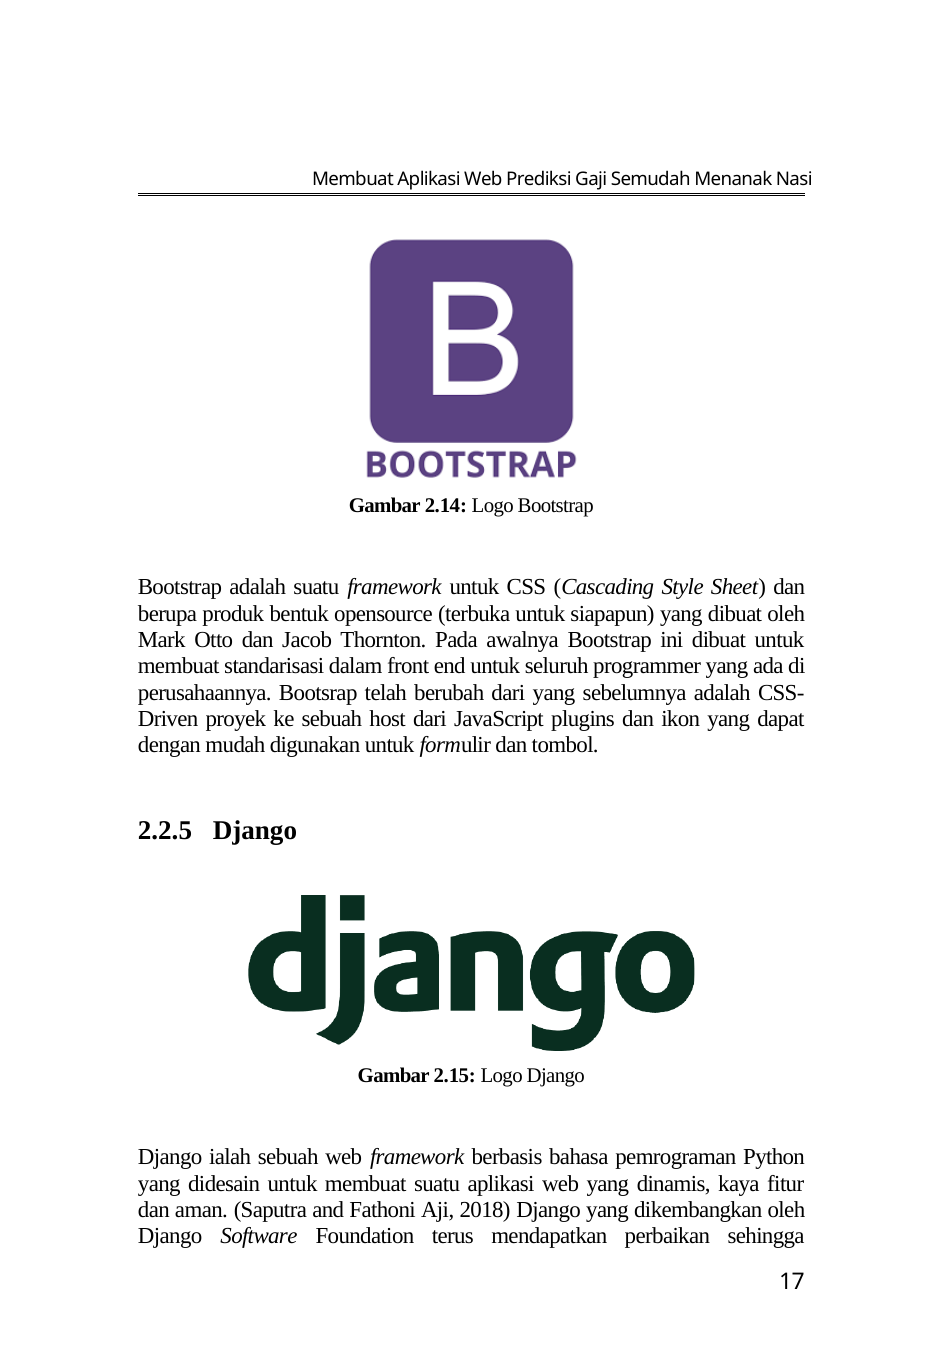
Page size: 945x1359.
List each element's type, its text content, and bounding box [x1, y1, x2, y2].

subtitle Django [138, 814, 805, 845]
picture [349, 236, 594, 481]
text Gambar 2.15: Logo Django [138, 1063, 805, 1087]
text Gambar 2.14: Logo Bootstrap [138, 493, 805, 517]
text Bootstrap adalah suatu framework untuk CSS (Cascading Style Sheet) dan berupa produk bentuk opensource (terbuka untuk siapapun) yang dibuat oleh Mark Otto dan Jacob Thornton. Pada awalnya Bootstrap ini dibuat untuk membuat standarisasi dalam front end untuk seluruh programmer yang ada di perusahaannya. Bootsrap telah berubah dari yang sebelumnya adalah CSS-Driven proyek ke sebuah host dari JavaScript plugins dan ikon yang dapat dengan mudah digunakan untuk formulir dan tombol. [138, 573, 805, 758]
picture [248, 895, 695, 1051]
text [138, 1143, 805, 1249]
